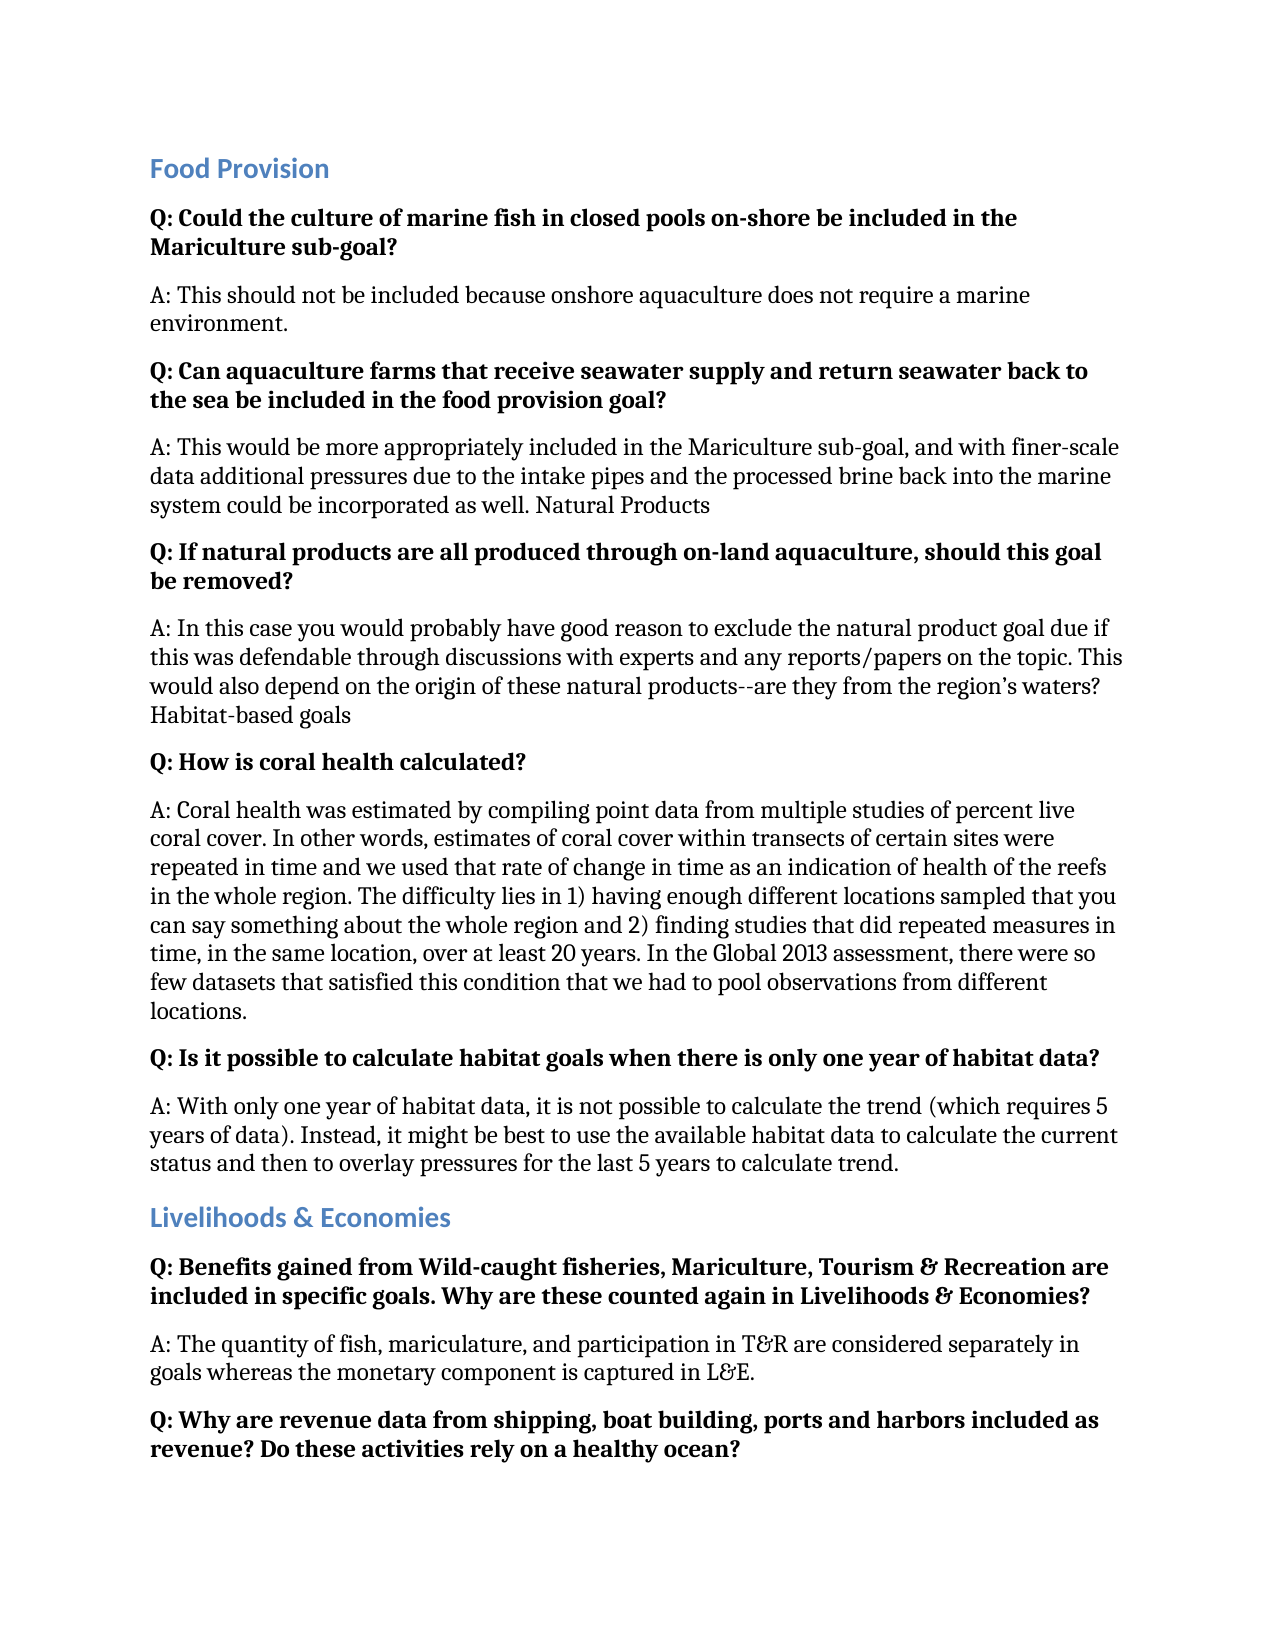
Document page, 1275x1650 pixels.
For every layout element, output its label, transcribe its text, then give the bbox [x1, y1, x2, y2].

text A: Coral health was estimated by compiling point data from multiple studies of percent live coral cover. In other words, estimates of coral cover within transects of certain sites were repeated in time and we used that rate of change in time as an indication of health of the reefs in the whole region. The difficulty lies in 1) having enough different locations sampled that you can say something about the whole region and 2) finding studies that did repeated measures in time, in the same location, over at least 20 years. In the Global 2013 assessment, there were so few datasets that satisfied this condition that we had to pool observations from different locations. [150, 796, 1125, 1026]
text A: In this case you would probably have good reason to exclude the natural product goal due if this was defendable through discussions with experts and any reports/papers on the topic. This would also depend on the origin of these natural products--are they from the region’s waters? Habitat-based goals [150, 614, 1125, 729]
text A: With only one year of habitat data, it is not possible to calculate the trend (which requires 5 years of data). Instead, it might be best to use the available habitat data to calculate the current status and then to overlay pressures for the last 5 years to calculate trend. [150, 1092, 1125, 1178]
text A: This would be more appropriately included in the Mariculture sub-goal, and with finer-scale data additional pressures due to the intake pipes and the processed brine back into the marine system could be incorporated as well. Natural Products [150, 433, 1125, 519]
text Q: If natural products are all produced through on-land aquaculture, should this goal be removed? [150, 538, 1125, 596]
subtitle Livelihoods & Economies [150, 1199, 1125, 1234]
text Q: Is it possible to calculate habitat goals when there is only one year of habitat data? [150, 1044, 1125, 1073]
subtitle Food Provision [150, 150, 1125, 186]
text Q: Benefits gained from Wild-caught fisheries, Mariculture, Tourism & Recreation are included in specific goals. Why are these counted again in Livelihoods & Economies? [150, 1253, 1125, 1311]
text Q: Why are revenue data from shipping, boat building, ports and harbors included as revenue? Do these activities rely on a healthy ocean? [150, 1406, 1125, 1463]
text Q: Could the culture of marine fish in closed pools on-shore be included in the Mariculture sub-goal? [150, 204, 1125, 262]
text Q: How is coral health calculated? [150, 748, 1125, 777]
text A: The quantity of fish, mariculature, and participation in T&R are considered separately in goals whereas the monetary component is captured in L&E. [150, 1329, 1125, 1387]
text Q: Can aquaculture farms that receive seawater supply and return seawater back to the sea be included in the food provision goal? [150, 357, 1125, 414]
text A: This should not be included because onshore aquaculture does not require a marine environment. [150, 281, 1125, 338]
